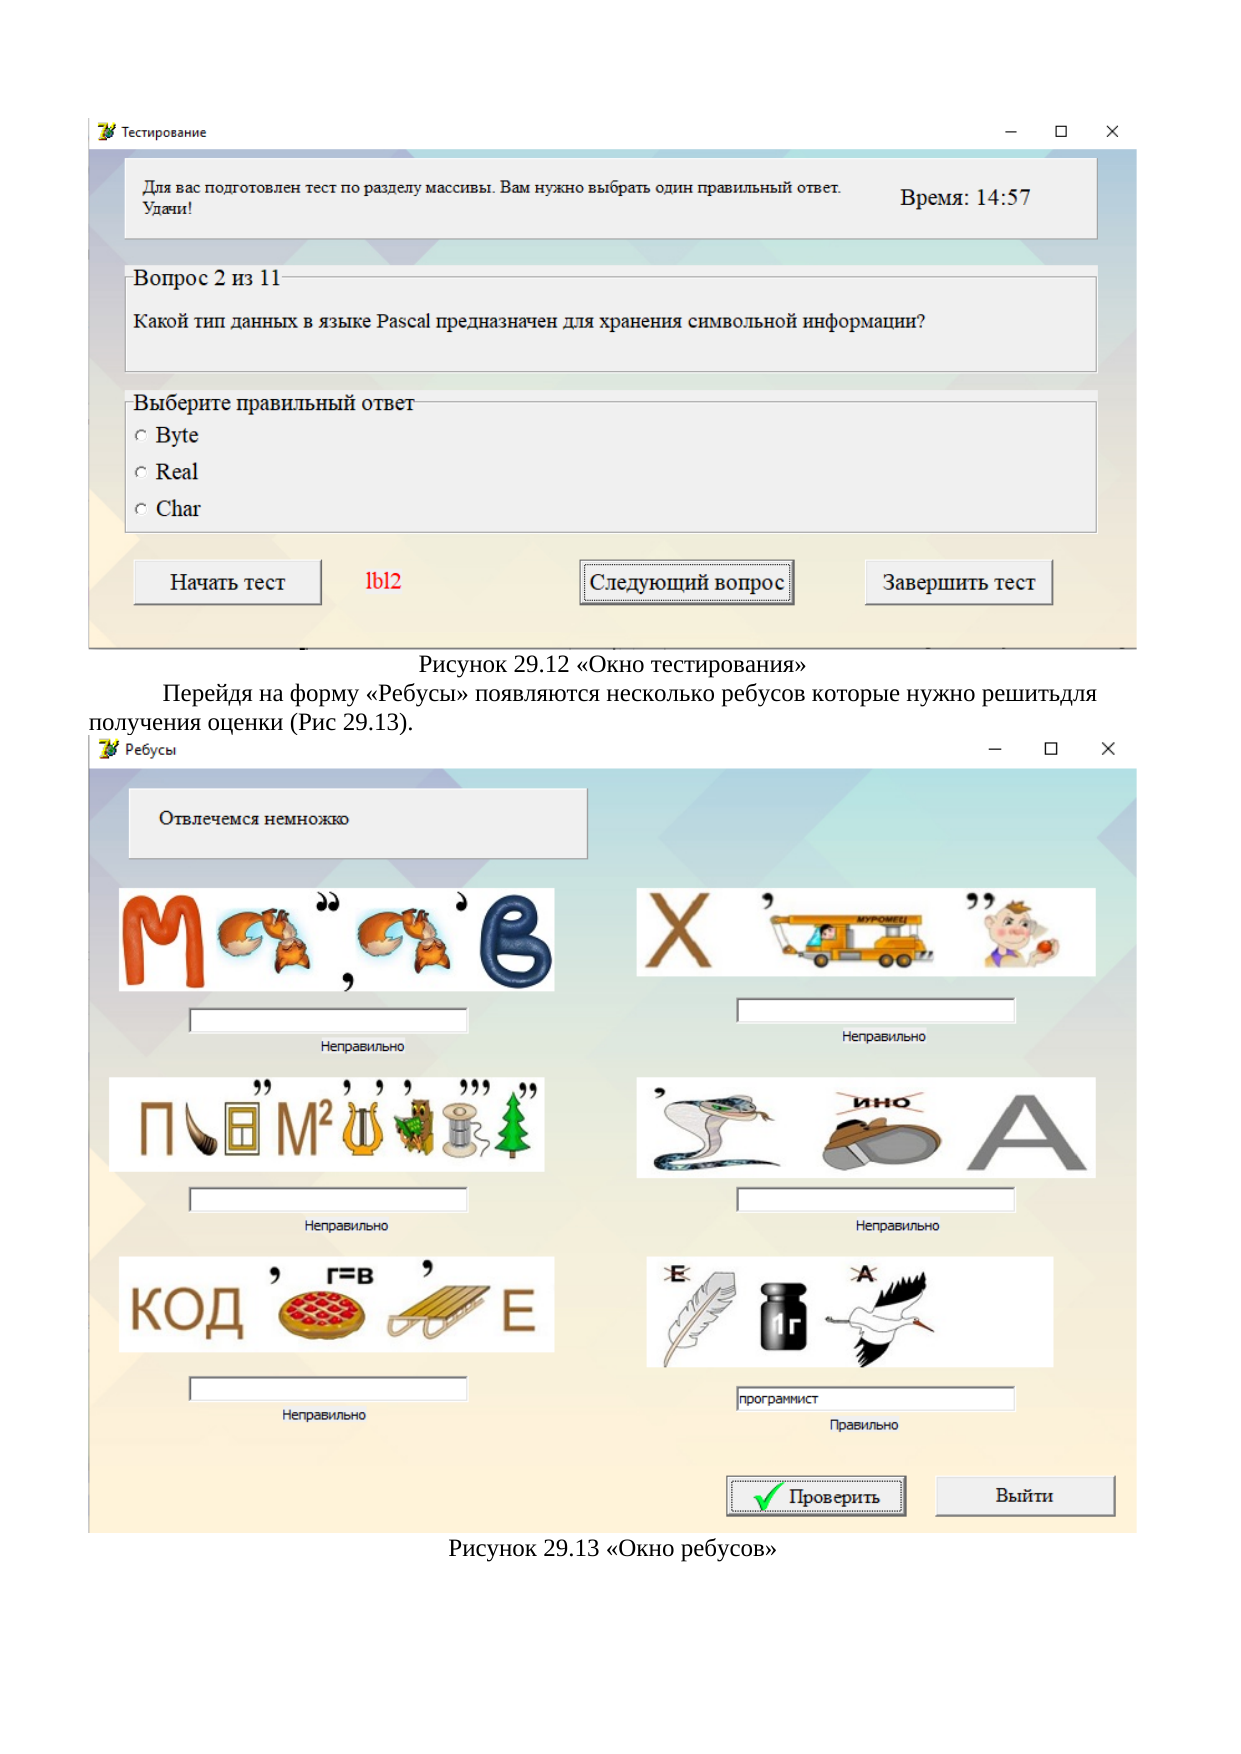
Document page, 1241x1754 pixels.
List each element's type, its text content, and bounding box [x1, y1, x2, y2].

picture [88, 735, 1137, 1533]
text Рисунок 29.13 «Окно ребусов» [88, 1533, 1137, 1562]
picture [88, 118, 1137, 650]
text Перейдя на форму «Ребусы» появляются несколько ребусов которые нужно решитьдля получения оценки (Рис 29.13). [88, 678, 1137, 735]
text Рисунок 29.12 «Окно тестирования» [88, 650, 1137, 678]
